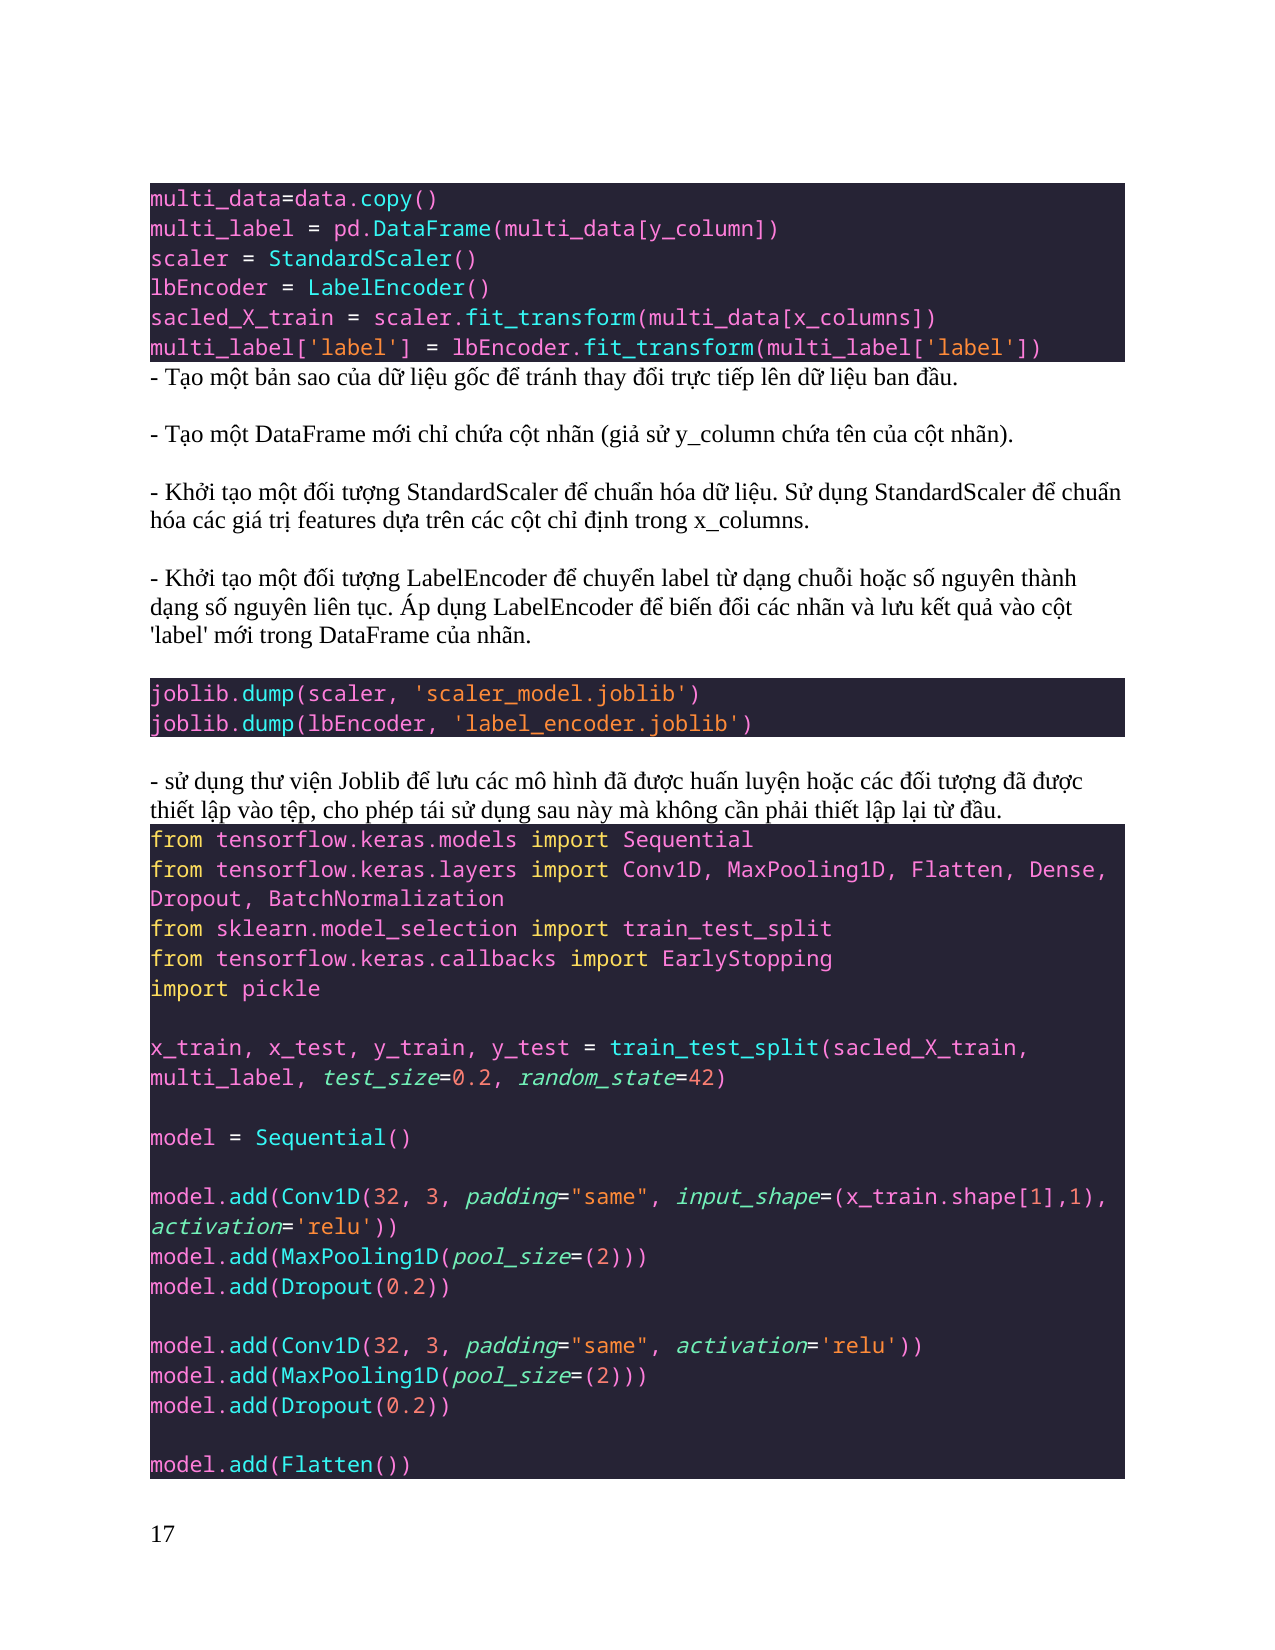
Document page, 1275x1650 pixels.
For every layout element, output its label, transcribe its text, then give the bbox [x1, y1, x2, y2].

text model.add(Dropout(0.2)) [150, 1390, 1125, 1419]
text sacled_X_train = scaler.fit_transform(multi_data[x_columns]) [150, 302, 1125, 332]
text - Khởi tạo một đối tượng StandardScaler để chuẩn hóa dữ liệu. Sử dụng StandardScaler để chuẩn hóa các giá trị features dựa trên các cột chỉ định trong x_columns. [150, 477, 1125, 534]
text import pickle [150, 973, 1125, 1002]
text from sklearn.model_selection import train_test_split [150, 913, 1125, 943]
text lbEncoder = LabelEncoder() [150, 272, 1125, 302]
text multi_label['label'] = lbEncoder.fit_transform(multi_label['label']) [150, 332, 1125, 362]
text model.add(Conv1D(32, 3, padding="same", activation='relu')) [150, 1330, 1125, 1360]
text model = Sequential() [150, 1122, 1125, 1151]
text - sử dụng thư viện Joblib để lưu các mô hình đã được huấn luyện hoặc các đối tượng đã được thiết lập vào tệp, cho phép tái sử dụng sau này mà không cần phải thiết lập lại từ đầu. [150, 766, 1125, 824]
text model.add(MaxPooling1D(pool_size=(2))) [150, 1360, 1125, 1390]
text model.add(Flatten()) [150, 1449, 1125, 1479]
text multi_data=data.copy() [150, 183, 1125, 213]
text model.add(Dropout(0.2)) [150, 1271, 1125, 1300]
text joblib.dump(scaler, 'scaler_model.joblib') [150, 678, 1125, 708]
text - Tạo một DataFrame mới chỉ chứa cột nhãn (giả sử y_column chứa tên của cột nhãn). [150, 419, 1125, 448]
text from tensorflow.keras.callbacks import EarlyStopping [150, 943, 1125, 973]
text model.add(Conv1D(32, 3, padding="same", input_shape=(x_train.shape[1],1), activation='relu')) [150, 1181, 1125, 1241]
text - Khởi tạo một đối tượng LabelEncoder để chuyển label từ dạng chuỗi hoặc số nguyên thành dạng số nguyên liên tục. Áp dụng LabelEncoder để biến đổi các nhãn và lưu kết quả vào cột 'label' mới trong DataFrame của nhãn. [150, 563, 1125, 649]
text from tensorflow.keras.layers import Conv1D, MaxPooling1D, Flatten, Dense, Dropout, BatchNormalization [150, 853, 1125, 913]
text from tensorflow.keras.models import Sequential [150, 824, 1125, 853]
text x_train, x_test, y_train, y_test = train_test_split(sacled_X_train, multi_label, test_size=0.2, random_state=42) [150, 1032, 1125, 1092]
text - Tạo một bản sao của dữ liệu gốc để tránh thay đổi trực tiếp lên dữ liệu ban đầu. [150, 362, 1125, 390]
text model.add(MaxPooling1D(pool_size=(2))) [150, 1241, 1125, 1271]
text scaler = StandardScaler() [150, 242, 1125, 272]
text multi_label = pd.DataFrame(multi_data[y_column]) [150, 213, 1125, 242]
text joblib.dump(lbEncoder, 'label_encoder.joblib') [150, 708, 1125, 737]
